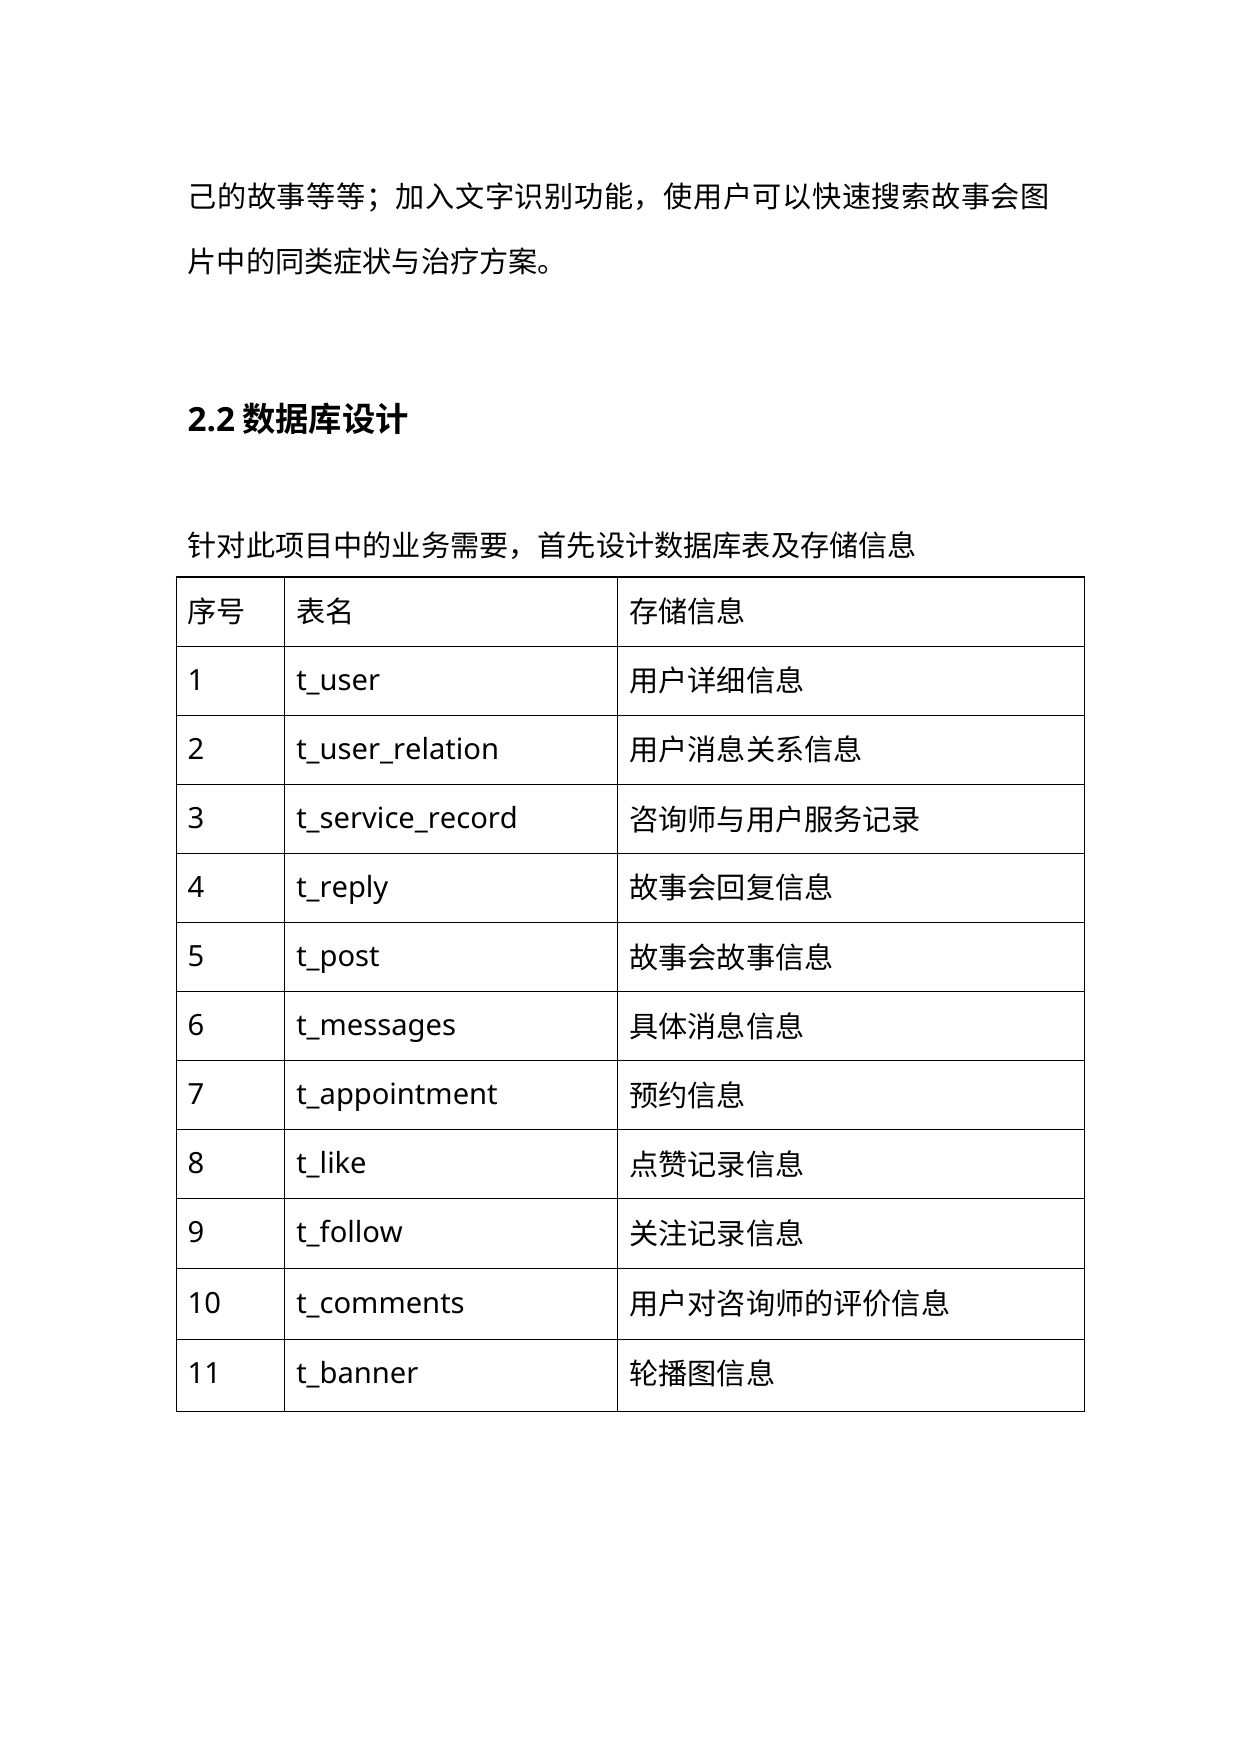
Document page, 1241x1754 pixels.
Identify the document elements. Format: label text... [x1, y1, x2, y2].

subtitle 2.2数据库设计 [187, 384, 1053, 449]
table_cell 预约信息 [618, 1061, 1084, 1129]
table_cell 11 [177, 1340, 284, 1411]
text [187, 162, 1053, 292]
table_cell 咨询师与用户服务记录 [618, 785, 1084, 853]
table_cell 点赞记录信息 [618, 1130, 1084, 1198]
table_header 表名 [285, 578, 617, 646]
table_cell 用户详细信息 [618, 647, 1084, 714]
table_cell t_like [285, 1130, 617, 1198]
table_cell 8 [177, 1130, 284, 1198]
table_cell t_reply [285, 854, 617, 922]
table_cell t_service_record [285, 785, 617, 853]
table_cell t_banner [285, 1340, 617, 1411]
table_cell 4 [177, 854, 284, 922]
table_cell 3 [177, 785, 284, 853]
table_cell 5 [177, 923, 284, 991]
table_cell t_post [285, 923, 617, 991]
table_cell 10 [177, 1269, 284, 1338]
table_header 存储信息 [618, 578, 1084, 646]
table_cell 轮播图信息 [618, 1340, 1084, 1411]
table_cell 用户消息关系信息 [618, 716, 1084, 784]
table_header 序号 [177, 578, 284, 646]
table_cell 故事会回复信息 [618, 854, 1084, 922]
table_cell 9 [177, 1199, 284, 1268]
text 针对此项目中的业务需要，首先设计数据库表及存储信息 [187, 511, 1053, 576]
table_cell t_follow [285, 1199, 617, 1268]
table_cell t_messages [285, 992, 617, 1060]
table_cell 6 [177, 992, 284, 1060]
table_cell t_comments [285, 1269, 617, 1338]
table_cell t_user_relation [285, 716, 617, 784]
table_cell t_user [285, 647, 617, 714]
table_cell 7 [177, 1061, 284, 1129]
table_cell 1 [177, 647, 284, 714]
table_cell 具体消息信息 [618, 992, 1084, 1060]
table_cell 用户对咨询师的评价信息 [618, 1269, 1084, 1338]
table_cell 故事会故事信息 [618, 923, 1084, 991]
table_cell t_appointment [285, 1061, 617, 1129]
table_cell 关注记录信息 [618, 1199, 1084, 1268]
table_cell 2 [177, 716, 284, 784]
